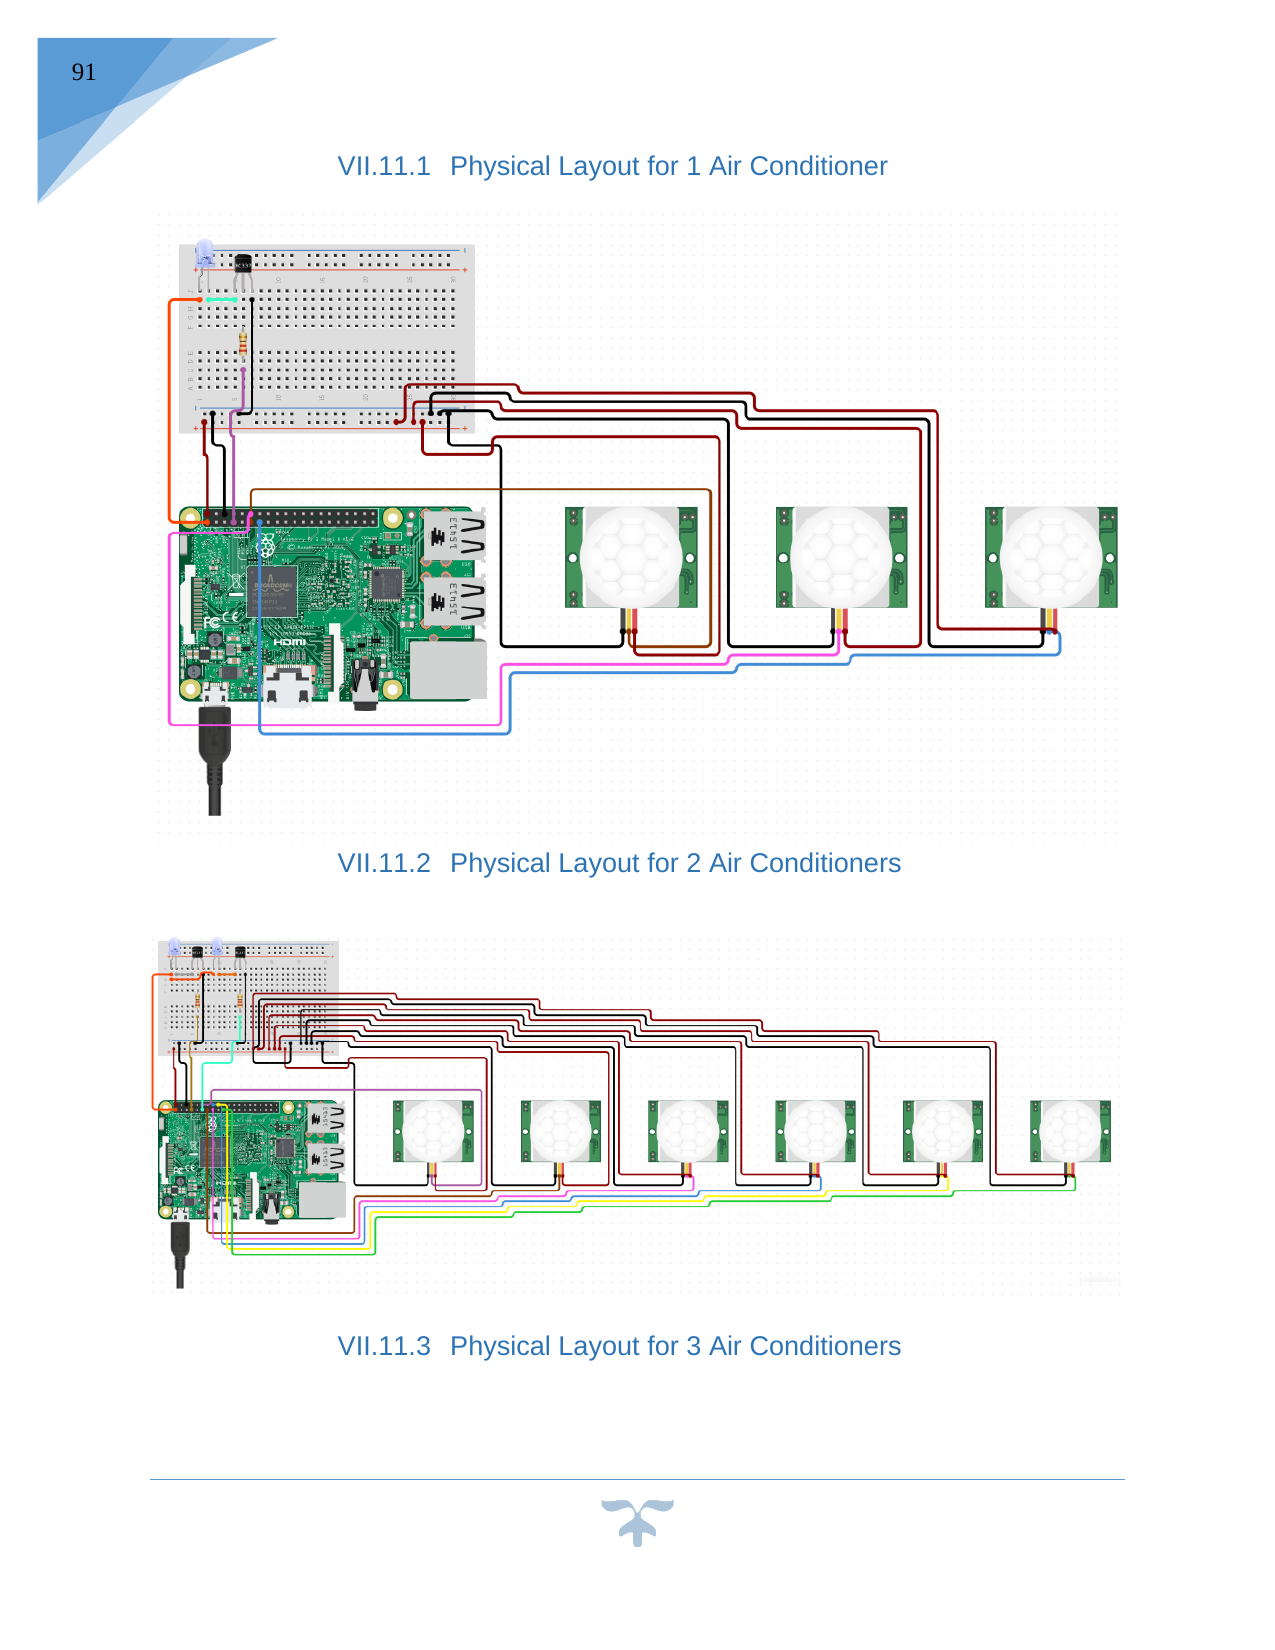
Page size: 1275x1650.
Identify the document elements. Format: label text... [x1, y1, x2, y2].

picture [150, 935, 1124, 1297]
subtitle Physical Layout for 1 Air Conditioner [337, 150, 1125, 181]
picture [150, 210, 1125, 843]
subtitle Physical Layout for 3 Air Conditioners [337, 1329, 1125, 1361]
subtitle Physical Layout for 2 Air Conditioners [337, 847, 1125, 878]
picture [37, 37, 279, 206]
